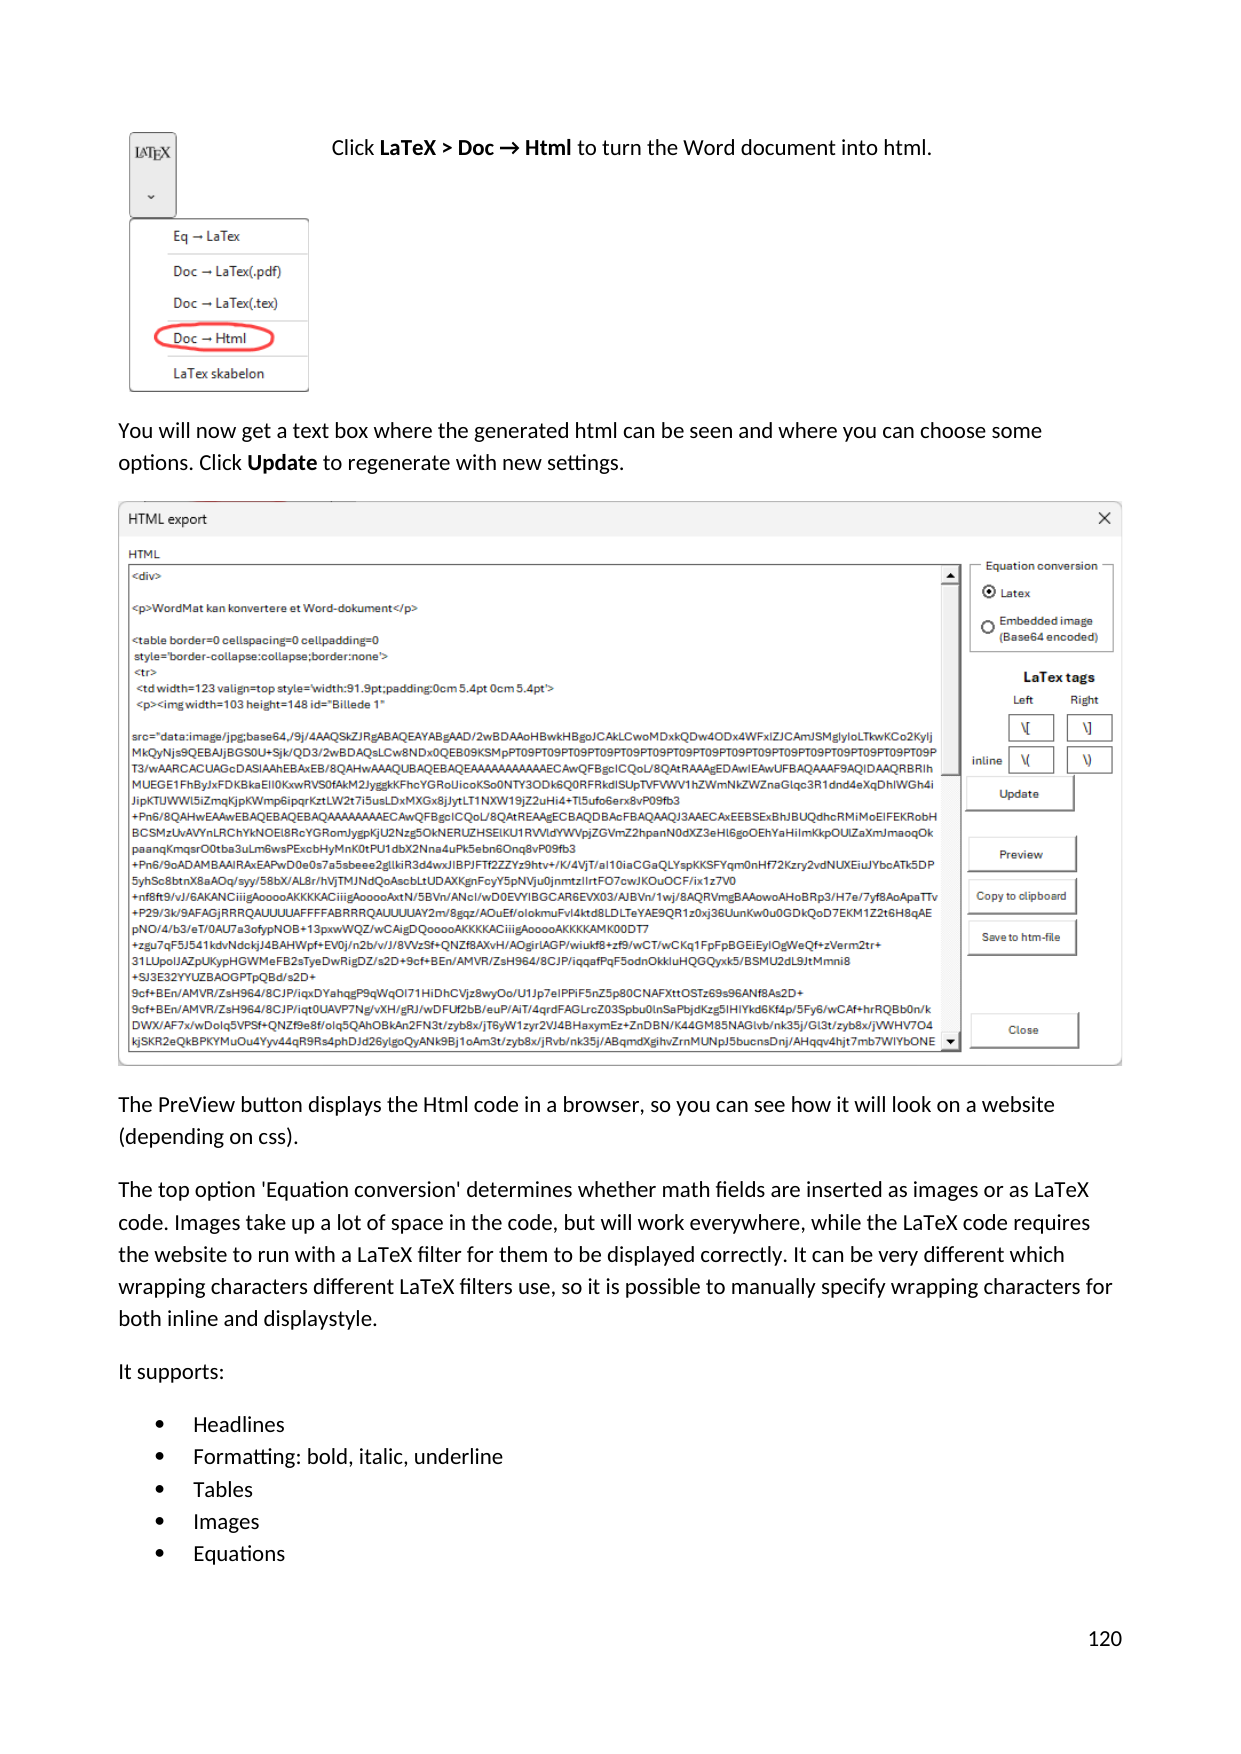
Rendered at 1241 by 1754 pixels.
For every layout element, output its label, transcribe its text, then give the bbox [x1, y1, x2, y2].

text You will now get a text box where the generated html can be seen and where you can choose some options. Click Update to regenerate with new settings. [118, 416, 1122, 477]
text The PreView button displays the Html code in a browser, so you can see how it will look on a website (depending on css). [118, 1090, 1122, 1151]
text The top option 'Equation conversion' determines whether math fields are inserted as images or as LaTeX code. Images take up a lot of space in the code, but will work everywhere, while the LaTeX code requires the website to run with a LaTeX filter for them to be displayed correctly. It can be very different which wrapping characters different LaTeX filters use, so it is possible to manually specify wrapping characters for both inline and displaystyle. [118, 1176, 1122, 1332]
table_header [118, 133, 320, 416]
picture [129, 132, 309, 392]
list Tables [156, 1475, 1122, 1503]
table_header Click LaTeX > Doc → Html to turn the Word document into html. [320, 133, 1122, 416]
text It supports: [118, 1357, 1122, 1385]
list Formatting: bold, italic, underline [156, 1442, 1122, 1471]
picture [118, 501, 1123, 1066]
list Headlines [156, 1410, 1122, 1438]
list Equations [156, 1539, 1122, 1567]
list Images [156, 1507, 1122, 1535]
